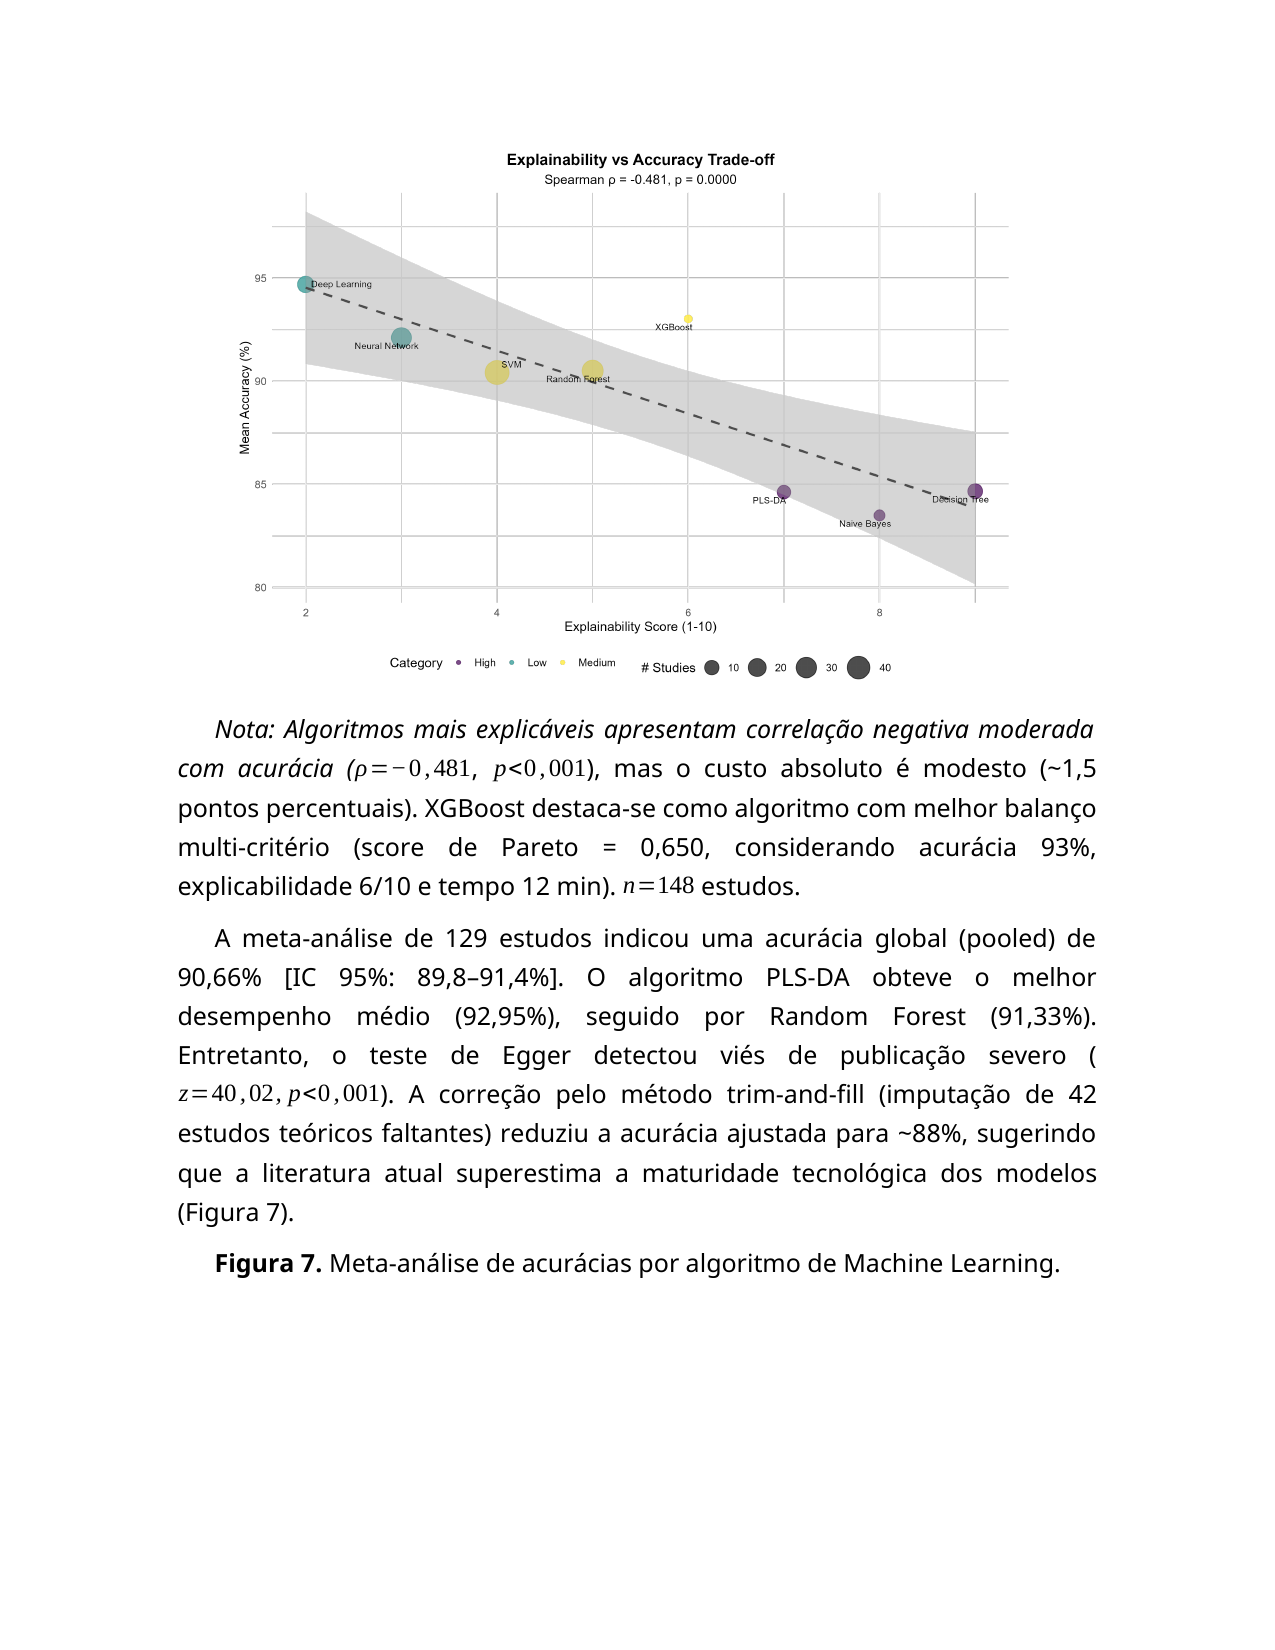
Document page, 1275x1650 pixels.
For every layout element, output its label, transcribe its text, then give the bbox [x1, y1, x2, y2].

text Figura 7. Meta-análise de acurácias por algoritmo de Machine Learning. [177, 1246, 1098, 1280]
text A meta-análise de 129 estudos indicou uma acurácia global (pooled) de 90,66% [IC 95%: 89,8–91,4%]. O algoritmo PLS-DA obteve o melhor desempenho médio (92,95%), seguido por Random Forest (91,33%). Entretanto, o teste de Egger detectou viés de publicação severo (). A correção pelo método trim-and-fill (imputação de 42 estudos teóricos faltantes) reduziu a acurácia ajustada para ~88%, sugerindo que a literatura atual superestima a maturidade tecnológica dos modelos (Figura 7). [177, 920, 1098, 1228]
text Nota: Algoritmos mais explicáveis apresentam correlação negativa moderada com acurácia (, ), mas o custo absoluto é modesto (~1,5 pontos percentuais). XGBoost destaca-se como algoritmo com melhor balanço multi-critério (score de Pareto = 0,650, considerando acurácia 93%, explicabilidade 6/10 e tempo 12 min). estudos. [177, 712, 1098, 903]
picture [233, 147, 1015, 695]
